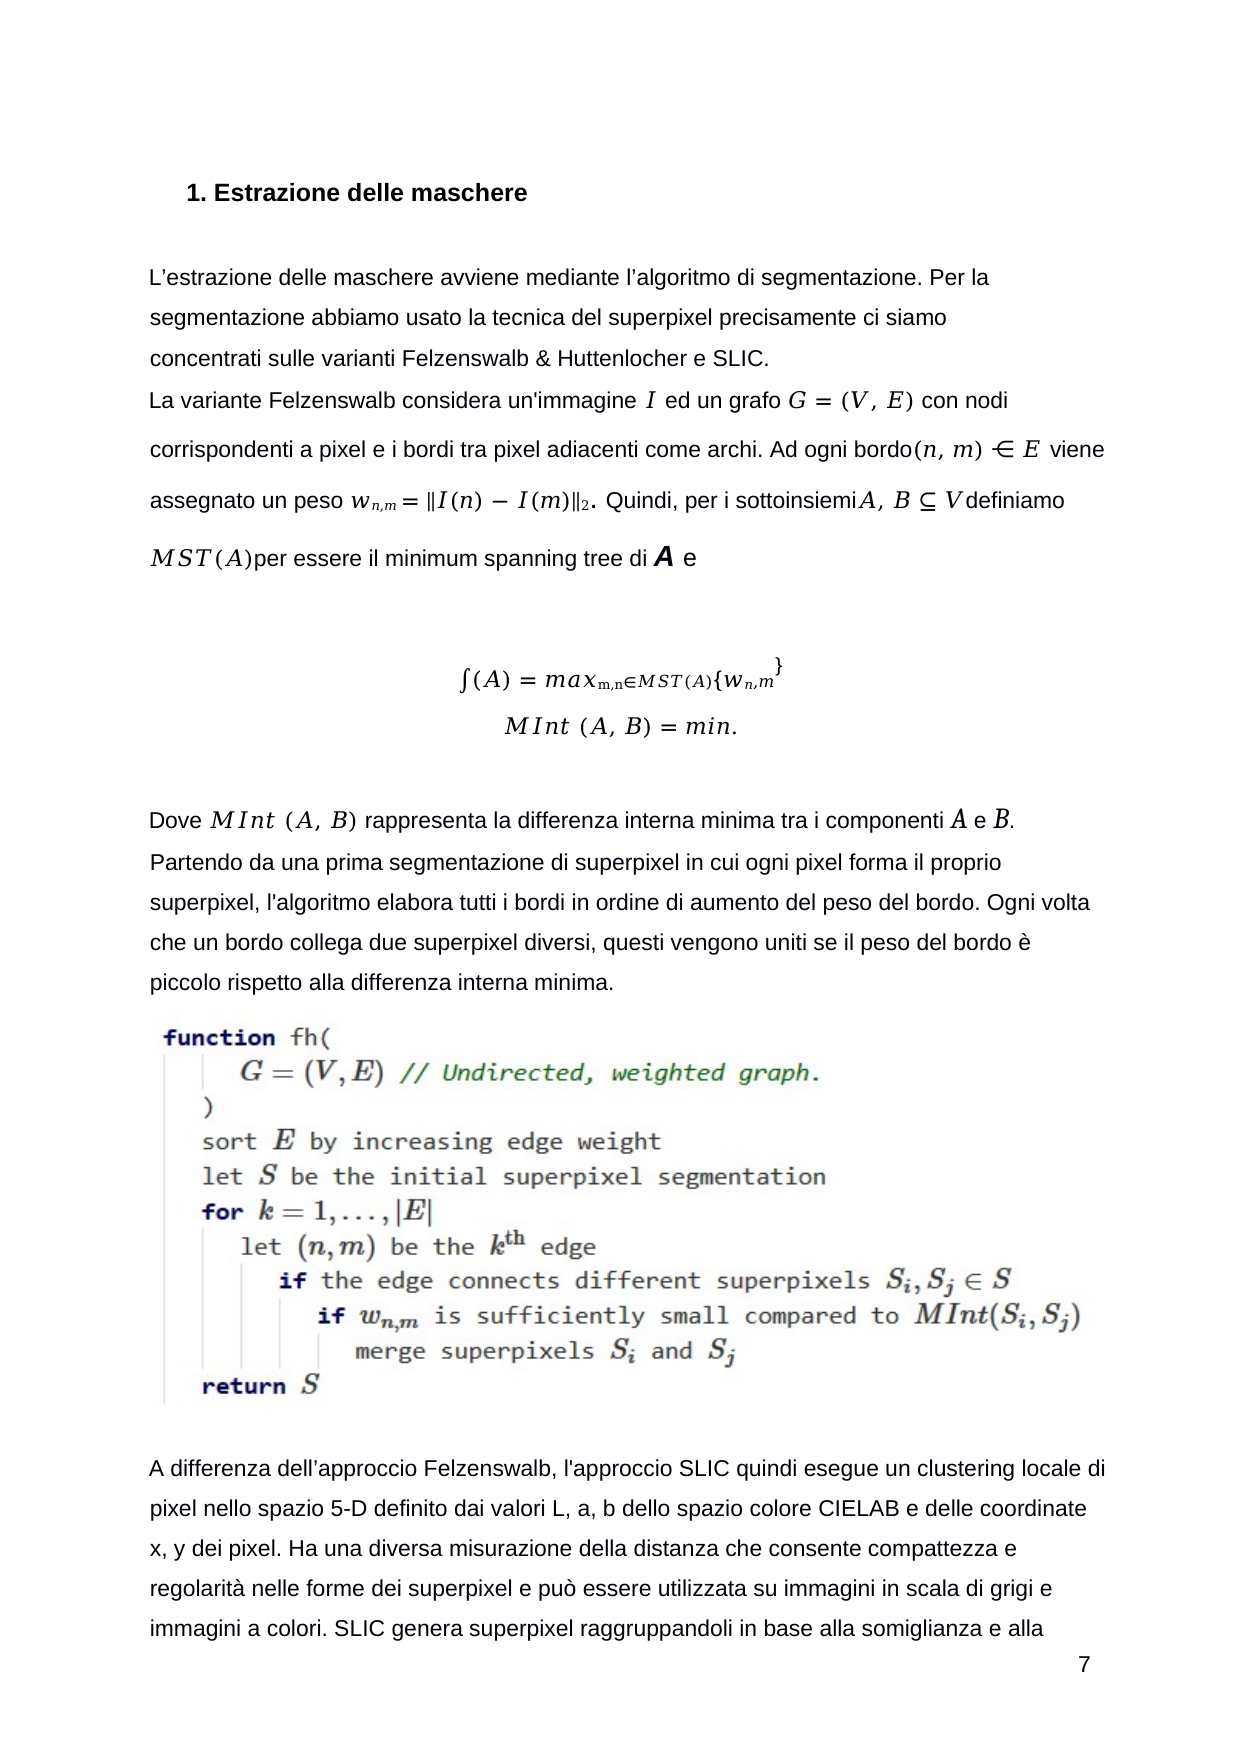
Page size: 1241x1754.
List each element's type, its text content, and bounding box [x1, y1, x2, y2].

text 𝑀𝐼𝑛𝑡 (𝐴, 𝐵) = 𝑚𝑖𝑛. [150, 711, 1090, 740]
picture [156, 1009, 1098, 1416]
text L’estrazione delle maschere avviene mediante l’algoritmo di segmentazione. Per la segmentazione abbiamo usato la tecnica del superpixel precisamente ci siamo concentrati sulle varianti Felzenswalb & Huttenlocher e SLIC. [148, 264, 1014, 371]
text 𝑀𝑆𝑇(𝐴)per essere il minimum spanning tree di A e [148, 539, 1107, 573]
text La variante Felzenswalb considera un'immagine 𝐼 ed un grafo 𝐺 = (𝑉, 𝐸) con nodi corrispondenti a pixel e i bordi tra pixel adiacenti come archi. Ad ogni bordo(𝑛, 𝑚) ⋲ 𝐸 viene assegnato un peso 𝑤𝑛,𝑚 = ‖𝐼(𝑛) − 𝐼(𝑚)‖2. Quindi, per i sottoinsiemi𝐴, 𝐵 ⊆ 𝑉definiamo [148, 385, 1107, 515]
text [148, 1454, 1107, 1641]
text Dove 𝑀𝐼𝑛𝑡 (𝐴, 𝐵) rappresenta la differenza interna minima tra i componenti A e B. Partendo da una prima segmentazione di superpixel in cui ogni pixel forma il proprio superpixel, l'algoritmo elabora tutti i bordi in ordine di aumento del peso del bordo. Ogni volta che un bordo collega due superpixel diversi, questi vengono uniti se il peso del bordo è piccolo rispetto alla differenza interna minima. [148, 802, 1107, 995]
subtitle 1. Estrazione delle maschere [186, 178, 1135, 207]
text ∫(𝐴) = 𝑚𝑎𝑥m,n∈𝑀𝑆𝑇(𝐴){𝑤𝑛,𝑚} [150, 652, 1091, 695]
